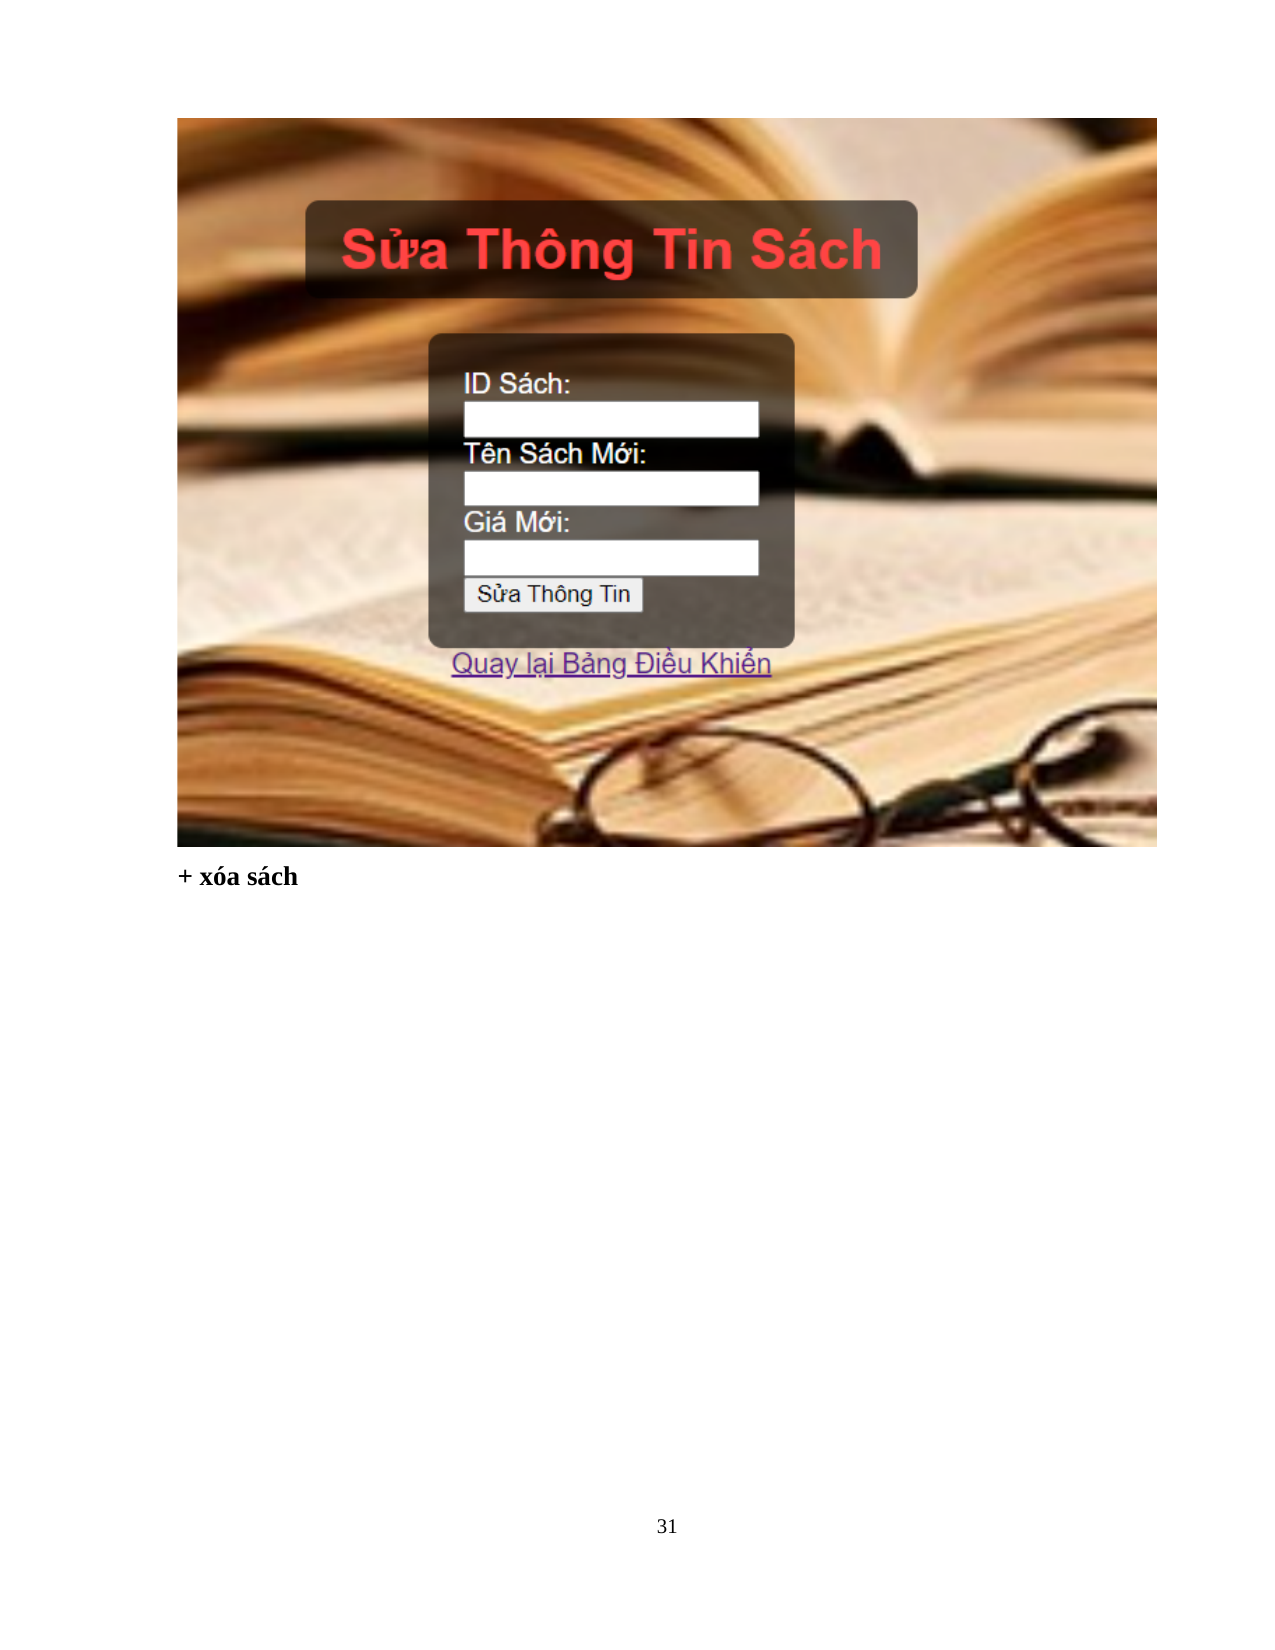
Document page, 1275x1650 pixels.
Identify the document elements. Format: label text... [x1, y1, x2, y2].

text + xóa sách [177, 860, 1157, 891]
picture [177, 118, 1157, 847]
